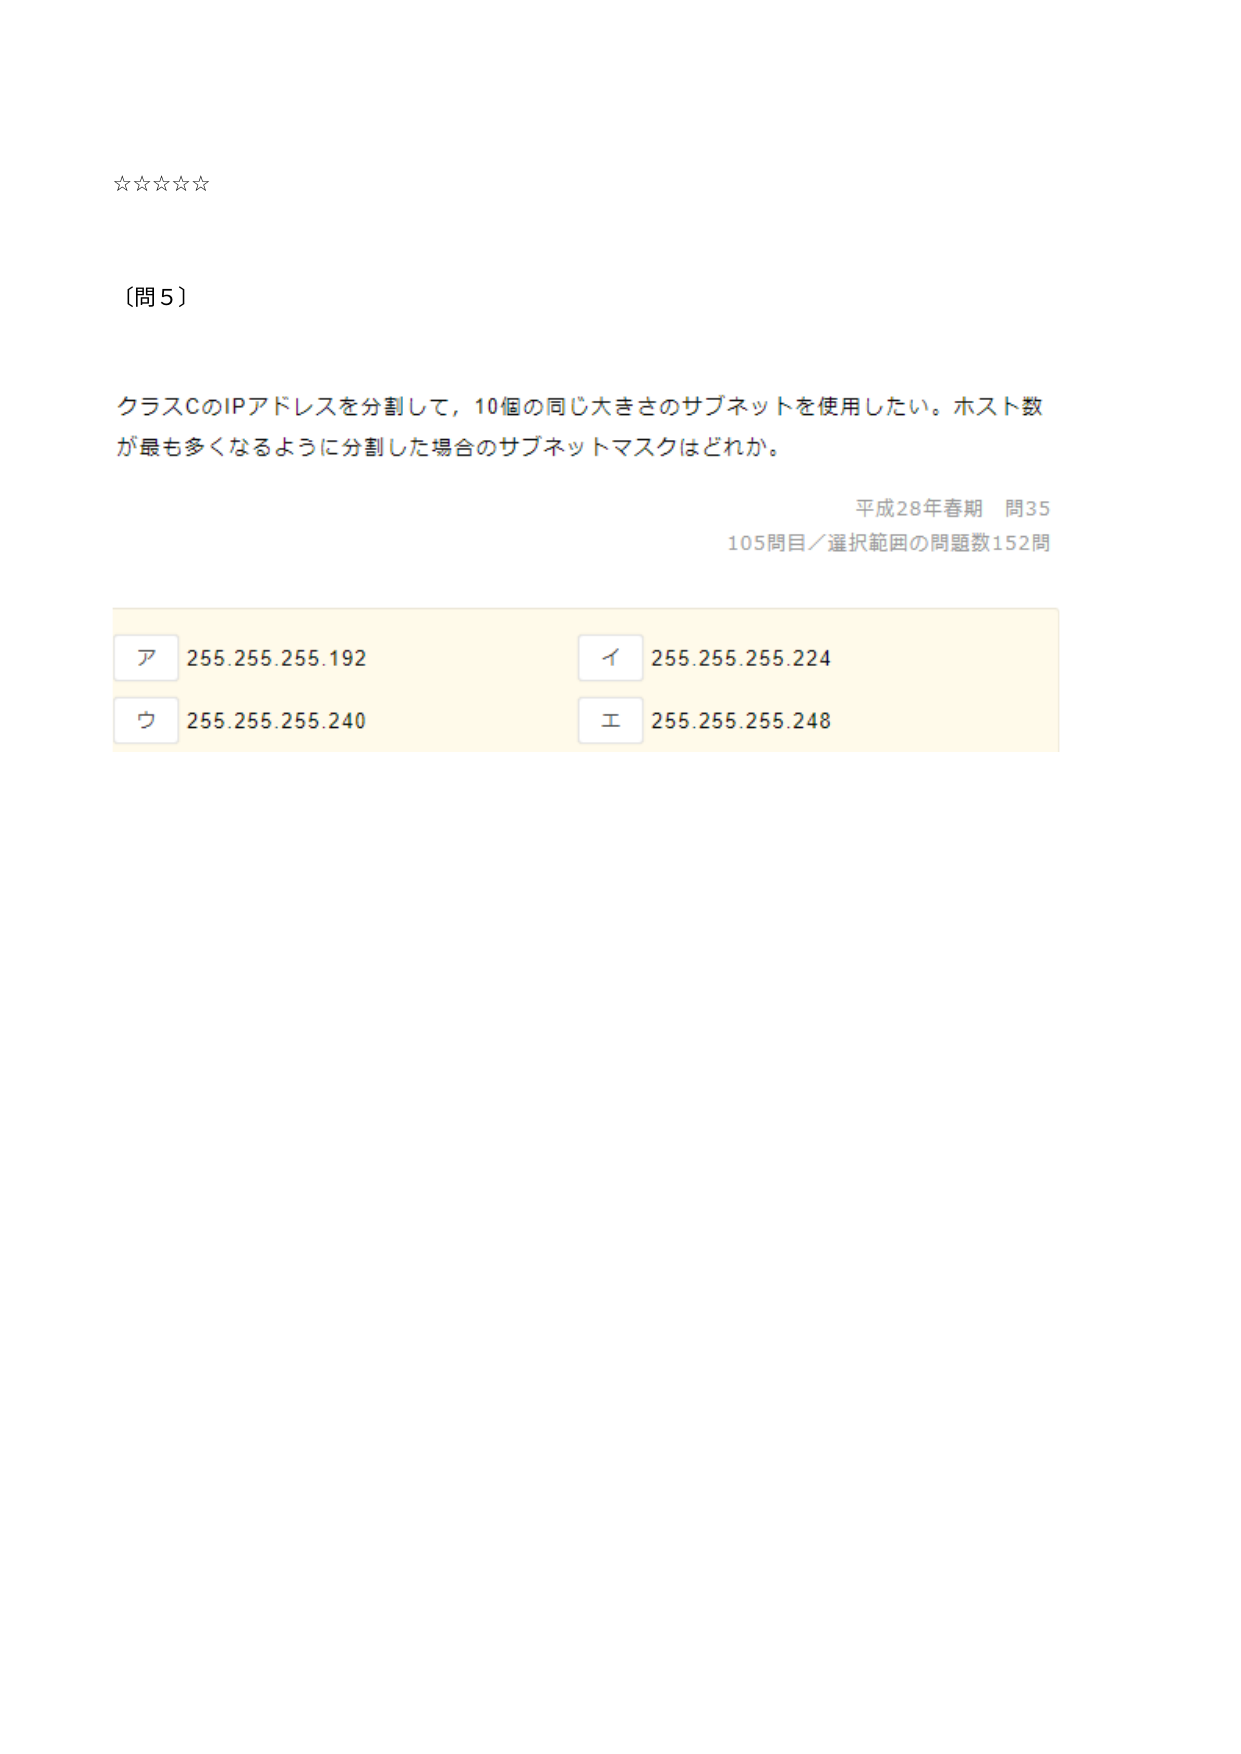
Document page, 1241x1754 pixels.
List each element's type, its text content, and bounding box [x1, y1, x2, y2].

text 〔問５〕 [112, 277, 1128, 314]
text ☆☆☆☆☆ [112, 164, 1128, 202]
picture [112, 389, 1060, 752]
